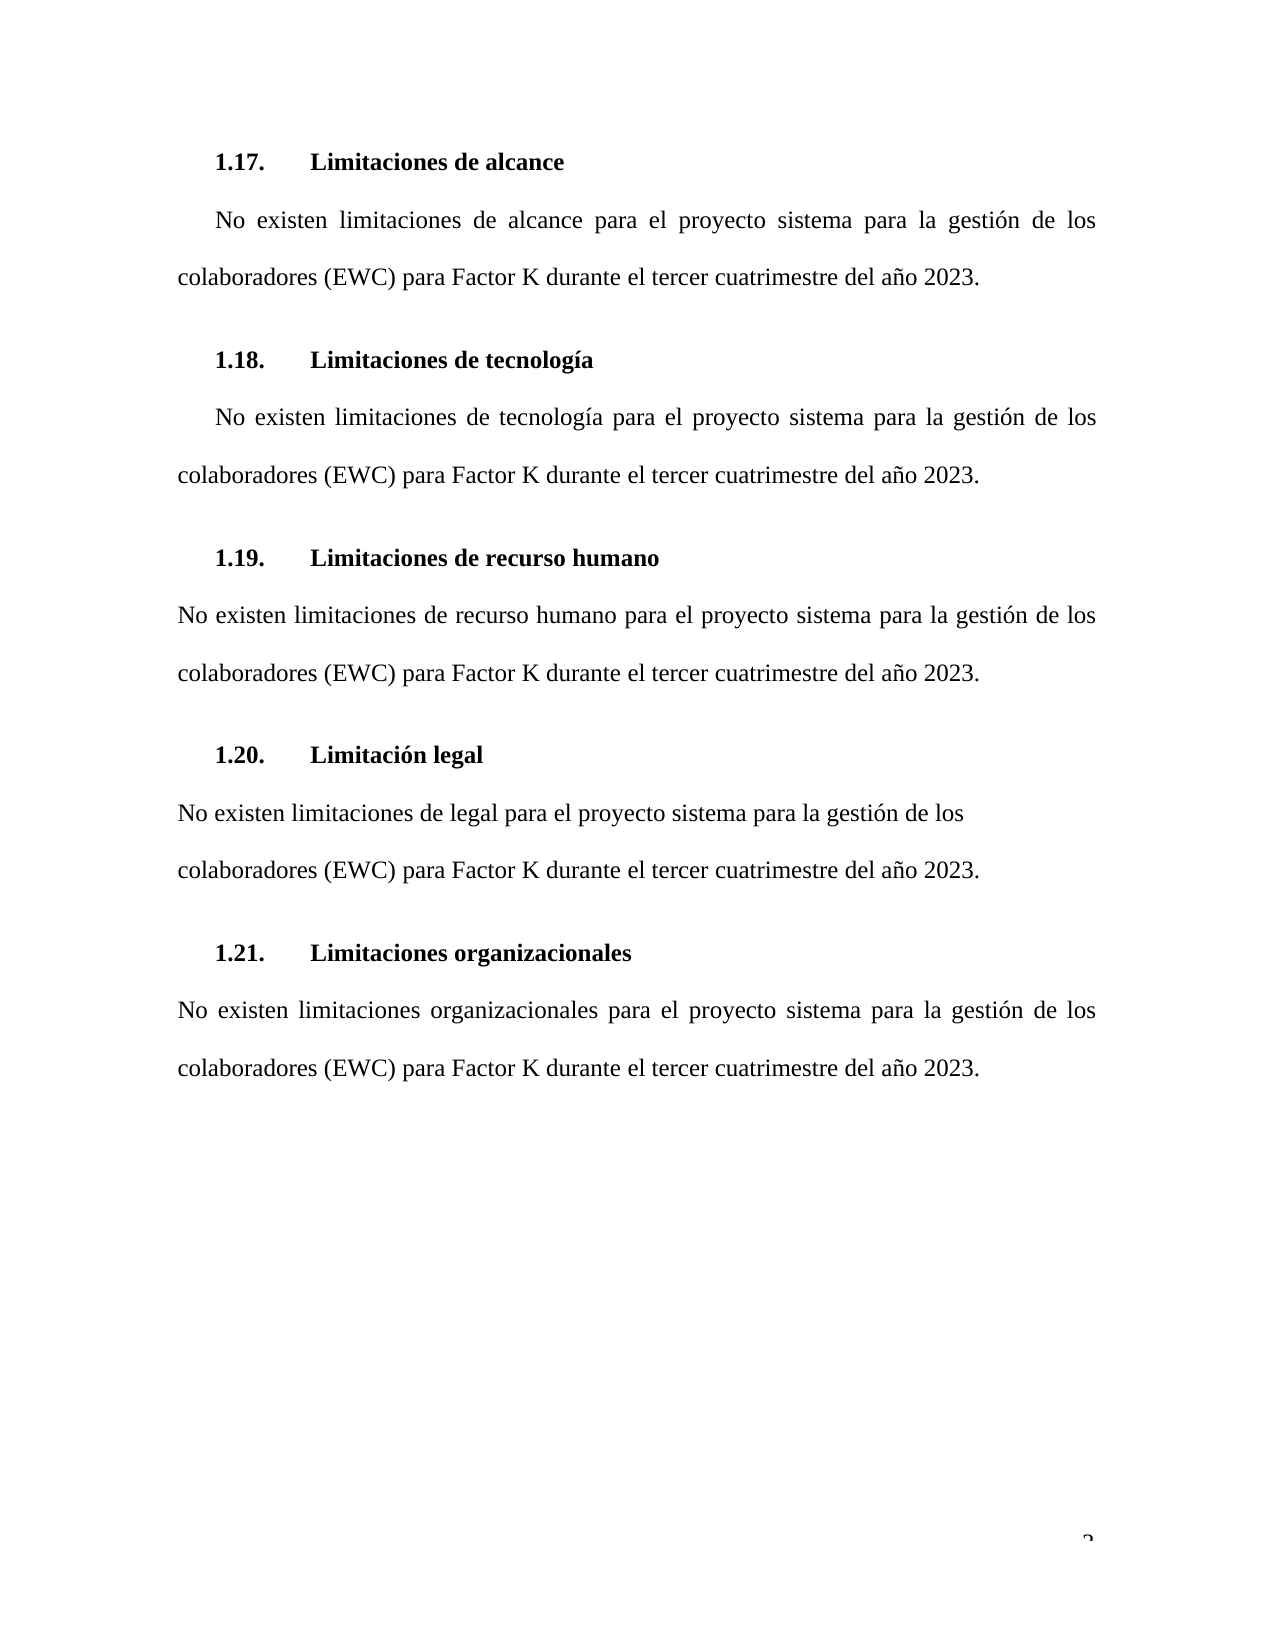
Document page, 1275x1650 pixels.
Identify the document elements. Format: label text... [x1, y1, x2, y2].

subtitle Limitaciones de recurso humano [214, 543, 1217, 571]
text No existen limitaciones organizacionales para el proyecto sistema para la gestión de los colaboradores (EWC) para Factor K durante el tercer cuatrimestre del año 2023. [177, 996, 1098, 1082]
text No existen limitaciones de tecnología para el proyecto sistema para la gestión de los colaboradores (EWC) para Factor K durante el tercer cuatrimestre del año 2023. [177, 402, 1098, 489]
subtitle Limitaciones organizacionales [214, 938, 1217, 967]
subtitle Limitaciones de alcance [214, 147, 1217, 176]
subtitle Limitación legal [214, 740, 1217, 769]
text No existen limitaciones de legal para el proyecto sistema para la gestión de los colaboradores (EWC) para Factor K durante el tercer cuatrimestre del año 2023. [177, 798, 1098, 884]
subtitle Limitaciones de tecnología [214, 345, 1217, 374]
text No existen limitaciones de alcance para el proyecto sistema para la gestión de los colaboradores (EWC) para Factor K durante el tercer cuatrimestre del año 2023. [177, 205, 1098, 291]
text No existen limitaciones de recurso humano para el proyecto sistema para la gestión de los colaboradores (EWC) para Factor K durante el tercer cuatrimestre del año 2023. [177, 600, 1098, 686]
